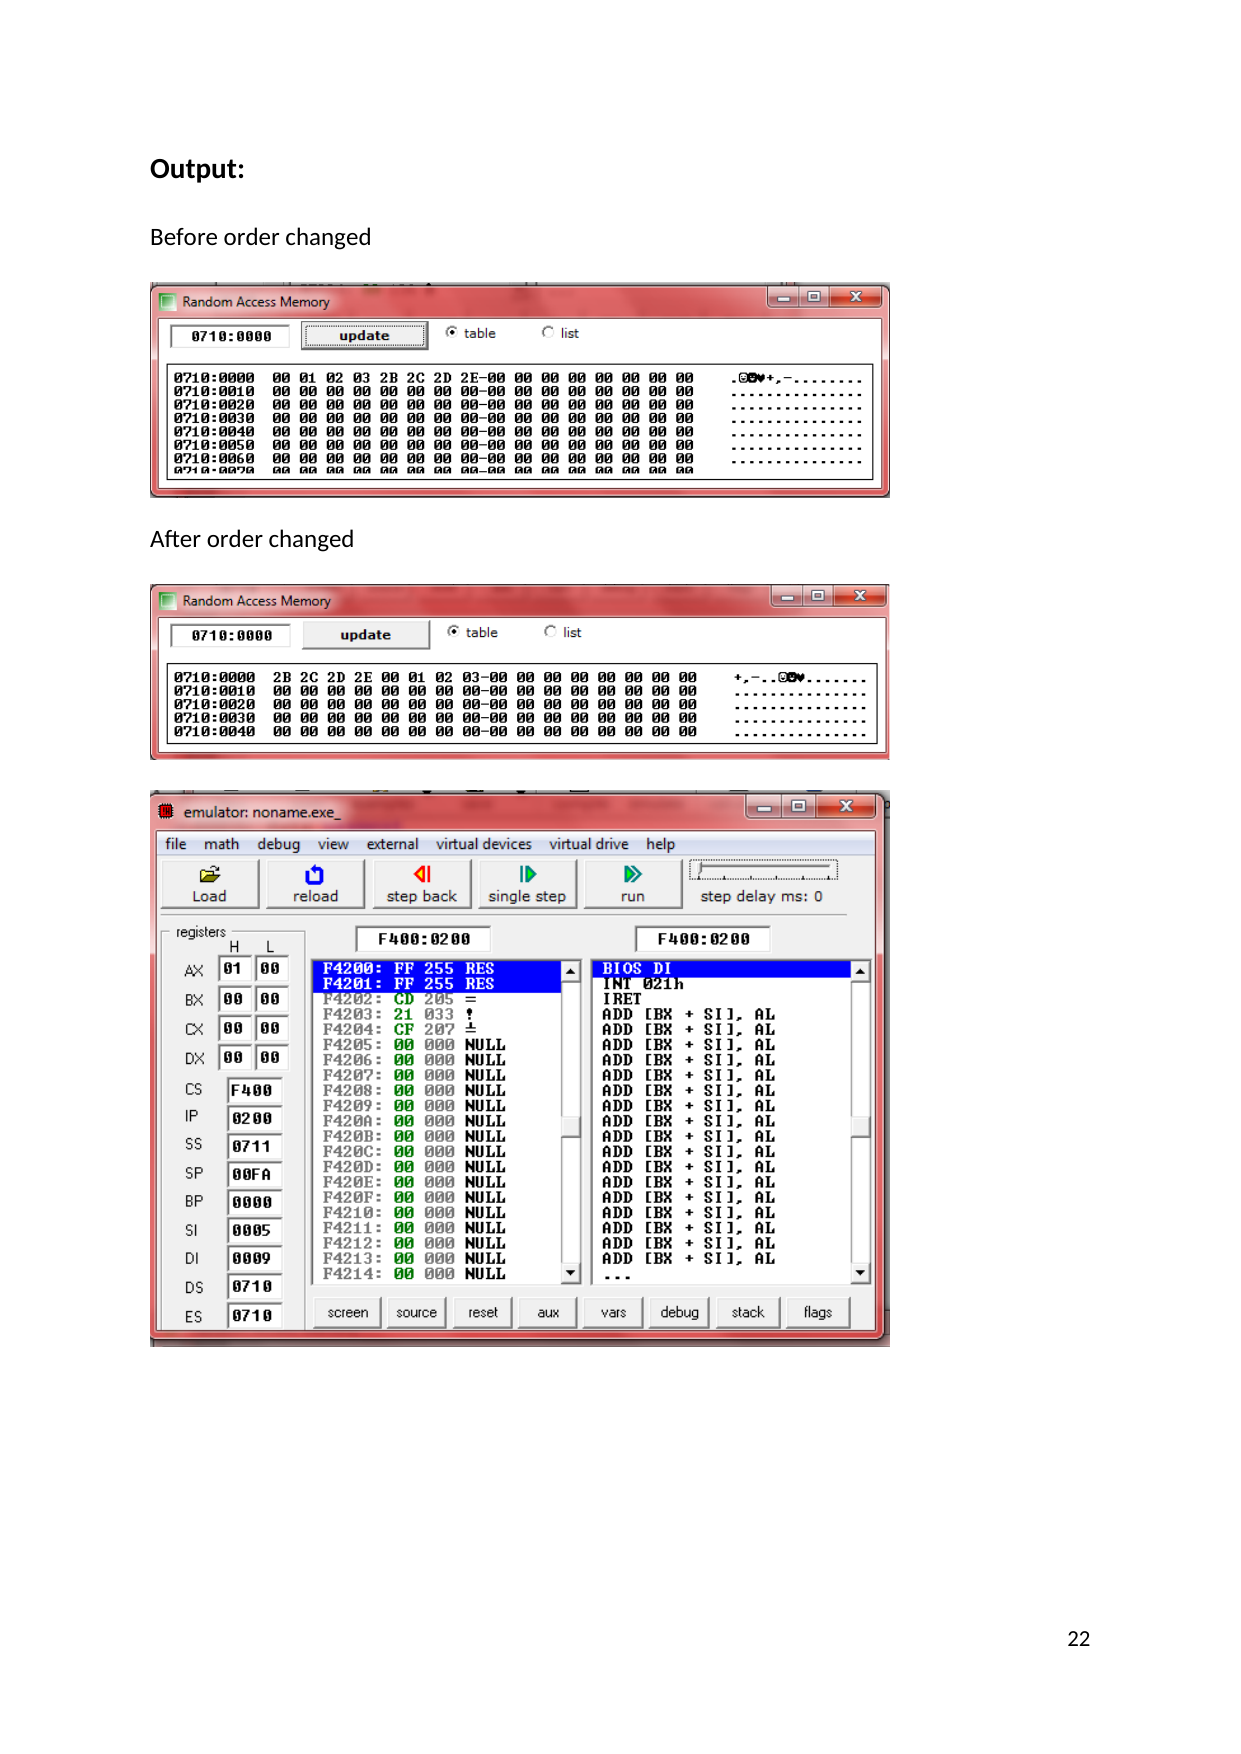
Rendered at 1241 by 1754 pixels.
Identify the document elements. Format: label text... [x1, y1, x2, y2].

text After order changed [150, 523, 1090, 554]
picture [150, 282, 890, 498]
text Output: [150, 150, 1090, 186]
text Before order changed [150, 221, 1090, 252]
picture [150, 790, 890, 1347]
picture [150, 584, 890, 760]
